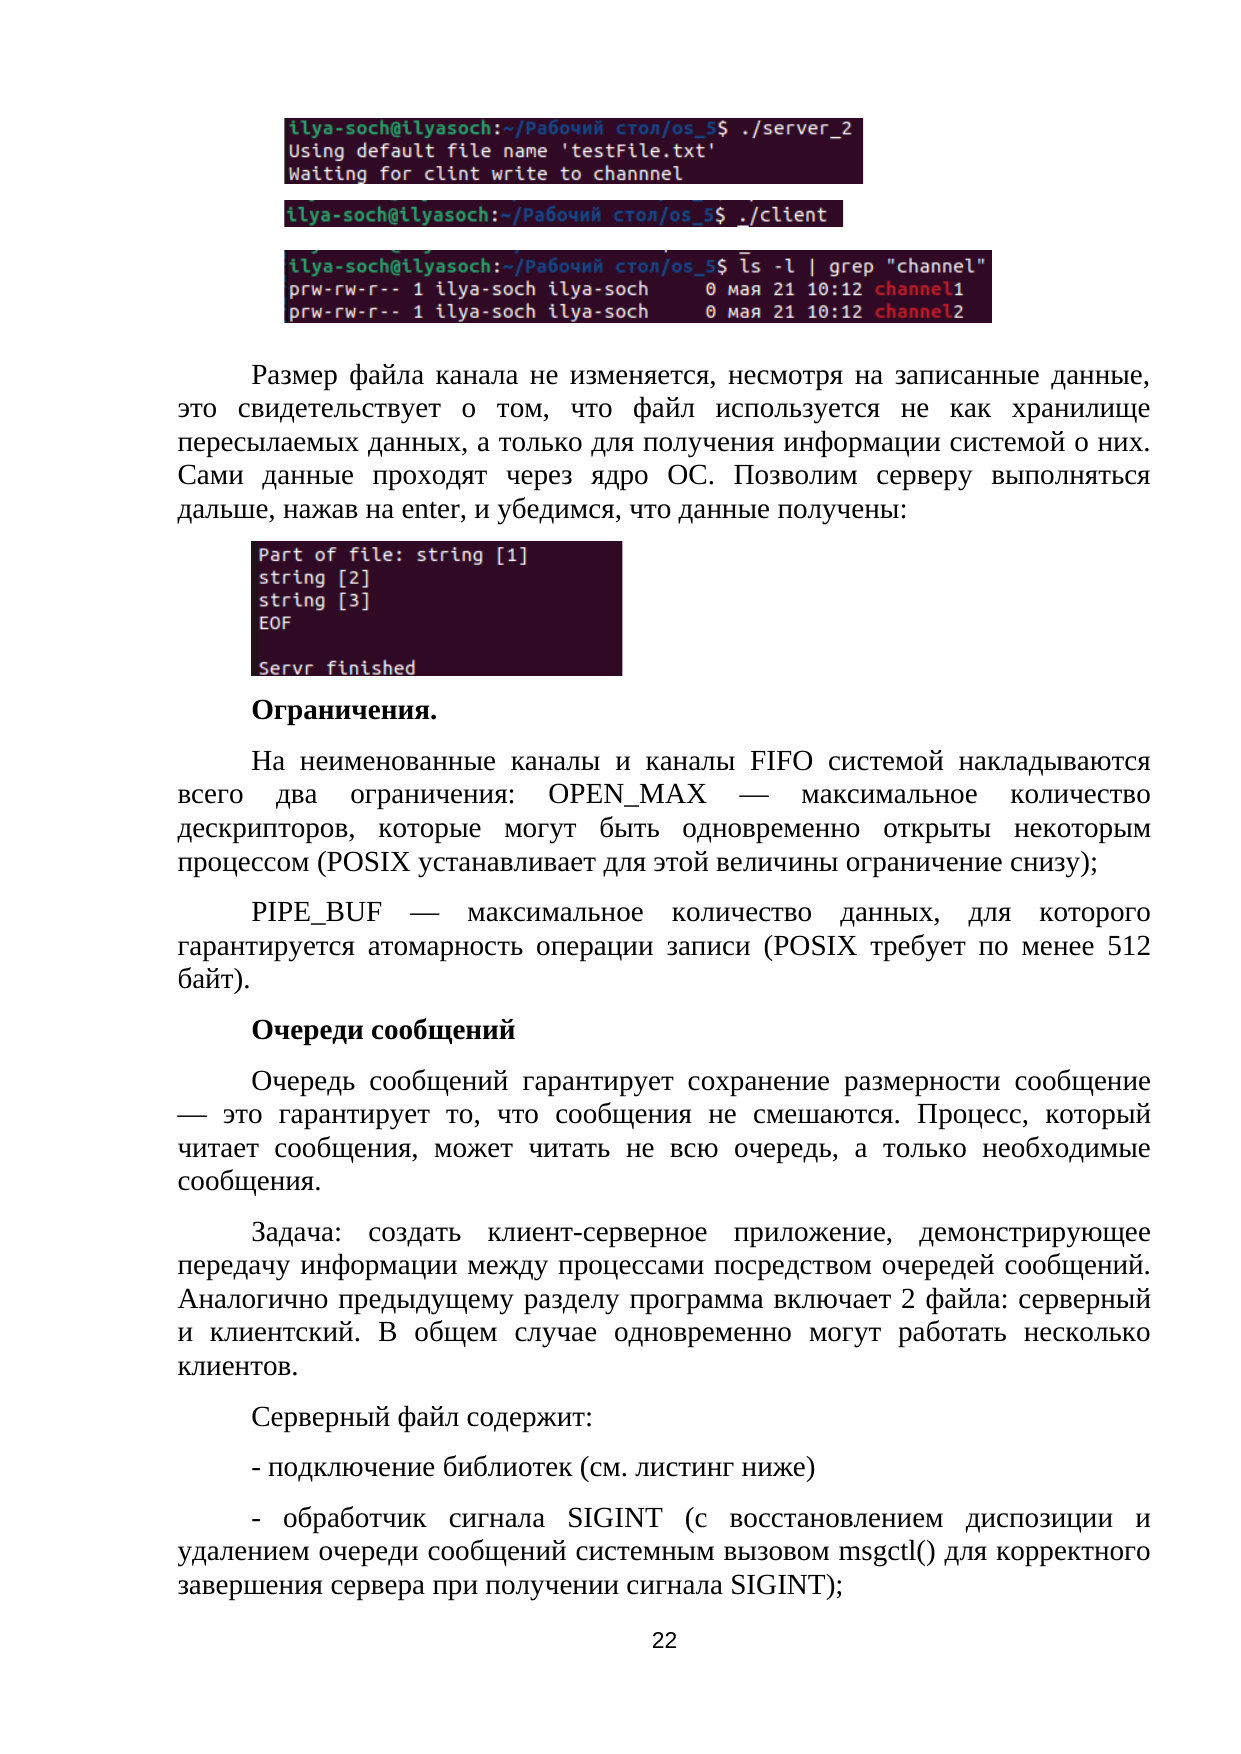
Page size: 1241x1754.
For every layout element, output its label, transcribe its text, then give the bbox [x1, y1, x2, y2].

picture [251, 541, 623, 676]
picture [284, 200, 844, 227]
text - подключение библиотек (см. листинг ниже) [177, 1449, 1152, 1483]
picture [284, 250, 992, 323]
text Ограничения. [177, 692, 1152, 726]
text Размер файла канала не изменяется, несмотря на записанные данные, это свидетельствует о том, что файл используется не как хранилище пересылаемых данных, а только для получения информации системой о них. Сами данные проходят через ядро ОС. Позволим серверу выполняться дальше, нажав на enter, и убедимся, что данные получены: [177, 357, 1152, 524]
text На неименованные каналы и каналы FIFO системой накладываются всего два ограничения: OPEN_MAX — максимальное количество дескрипторов, которые могут быть одновременно открыты некоторым процессом (POSIX устанавливает для этой величины ограничение снизу); [177, 743, 1152, 877]
text Задача: создать клиент-серверное приложение, демонстрирующее передачу информации между процессами посредством очередей сообщений. Аналогично предыдущему разделу программа включает 2 файла: серверный и клиентский. В общем случае одновременно могут работать несколько клиентов. [177, 1214, 1152, 1382]
text - обработчик сигнала SIGINT (с восстановлением диспозиции и удалением очереди сообщений системным вызовом msgctl() для корректного завершения сервера при получении сигнала SIGINT); [177, 1500, 1152, 1601]
text Очередь сообщений гарантирует сохранение размерности сообщение — это гарантирует то, что сообщения не смешаются. Процесс, который читает сообщения, может читать не всю очередь, а только необходимые сообщения. [177, 1063, 1152, 1197]
text PIPE_BUF — максимальное количество данных, для которого гарантируется атомарность операции записи (POSIX требует по менее 512 байт). [177, 894, 1152, 995]
text Серверный файл содержит: [177, 1399, 1152, 1432]
picture [284, 118, 864, 184]
text Очереди сообщений [177, 1012, 1152, 1046]
